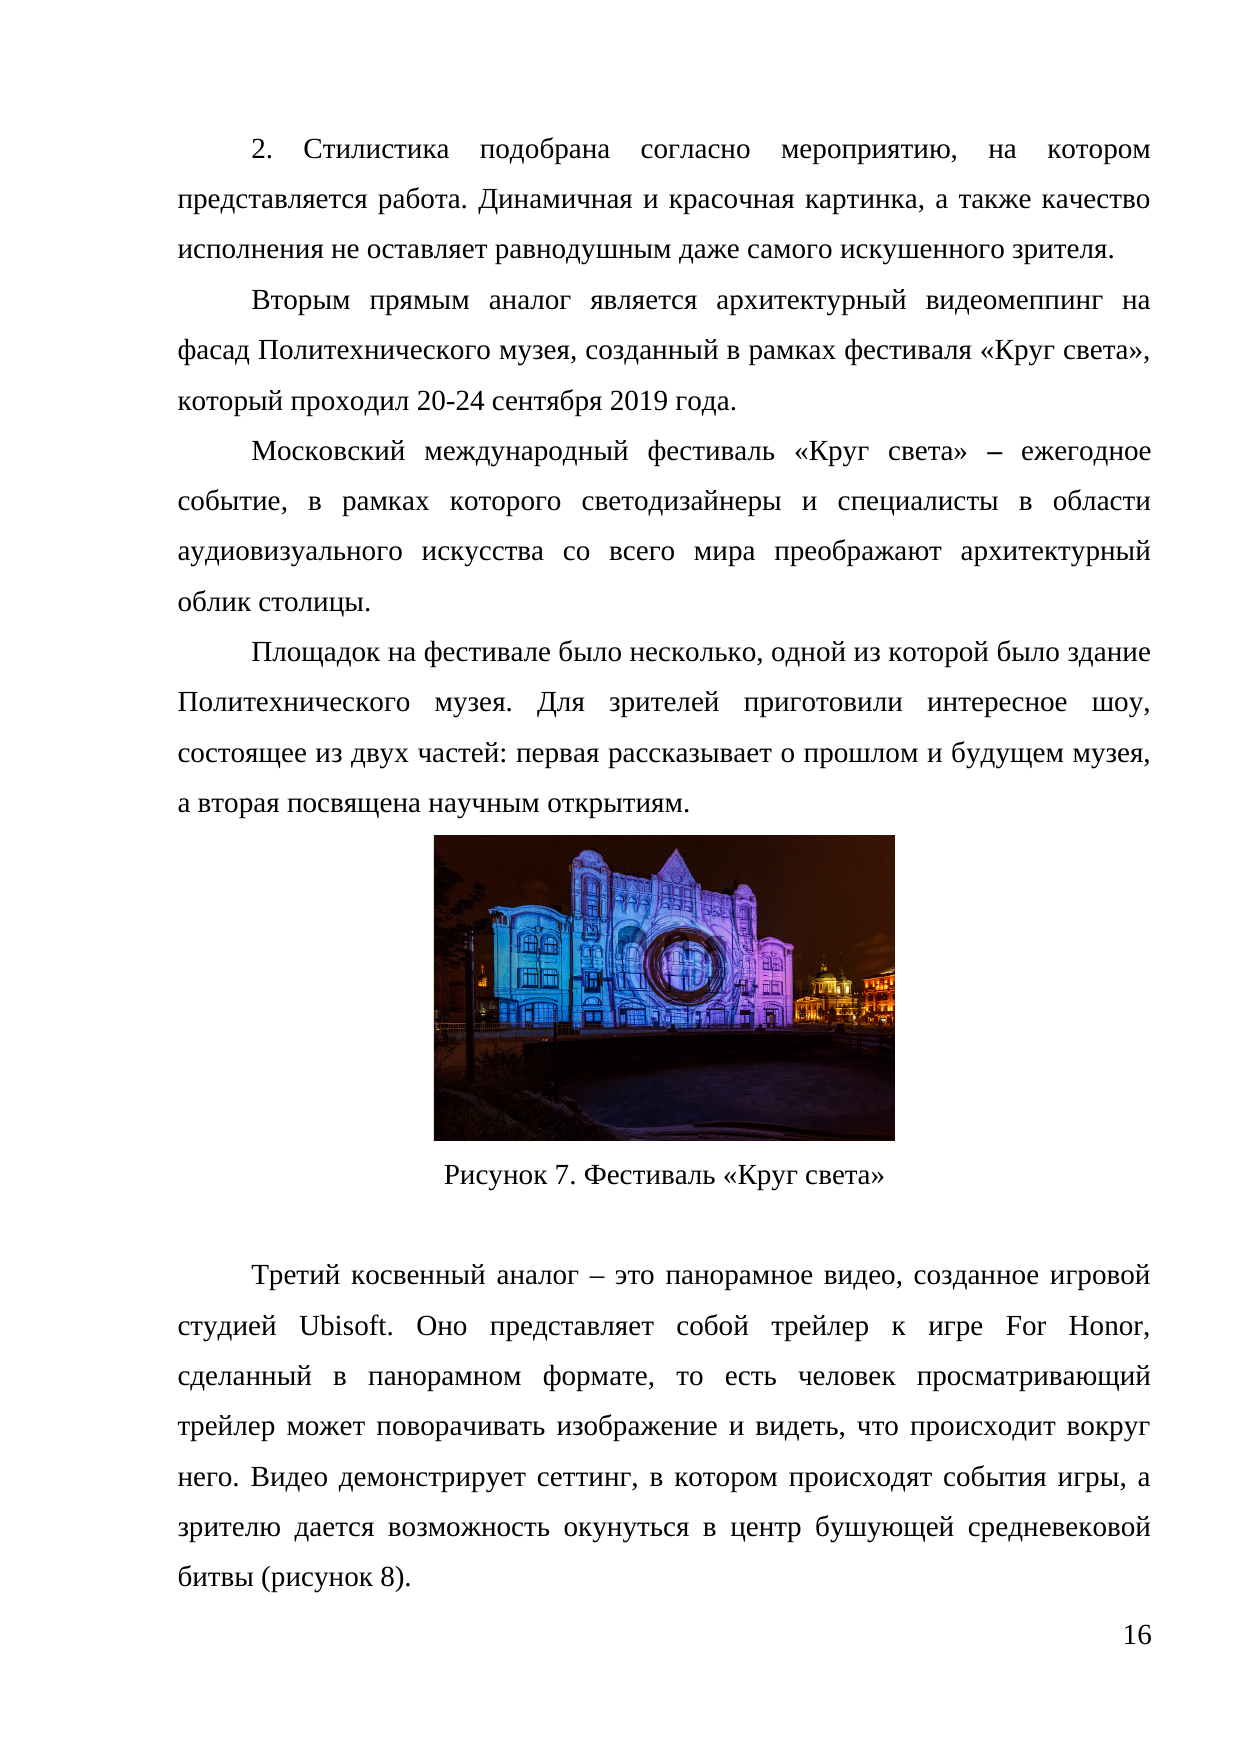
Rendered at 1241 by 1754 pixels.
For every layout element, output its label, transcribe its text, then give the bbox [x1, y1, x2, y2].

text Вторым прямым аналог является архитектурный видеомеппинг на фасад Политехнического музея, созданный в рамках фестиваля «Круг света», который проходил 20-24 сентября 2019 года. [177, 282, 1152, 416]
text Третий косвенный аналог – это панорамное видео, созданное игровой студией Ubisoft. Оно представляет собой трейлер к игре For Honor, сделанный в панорамном формате, то есть человек просматривающий трейлер может поворачивать изображение и видеть, что происходит вокруг него. Видео демонстрирует сеттинг, в котором происходят события игры, а зрителю дается возможность окунуться в центр бушующей средневековой битвы (рисунок 8). [177, 1257, 1152, 1593]
picture [433, 835, 895, 1141]
text 2. Стилистика подобрана согласно мероприятию, на котором представляется работа. Динамичная и красочная картинка, а также качество исполнения не оставляет равнодушным даже самого искушенного зрителя. [177, 131, 1152, 265]
text Московский международный фестиваль «Круг света» – ежегодное событие, в рамках которого светодизайнеры и специалисты в области аудиовизуального искусства со всего мира преображают архитектурный облик столицы. [177, 433, 1152, 617]
text Площадок на фестивале было несколько, одной из которой было здание Политехнического музея. Для зрителей приготовили интересное шоу, состоящее из двух частей: первая рассказывает о прошлом и будущем музея, а вторая посвящена научным открытиям. [177, 634, 1152, 819]
